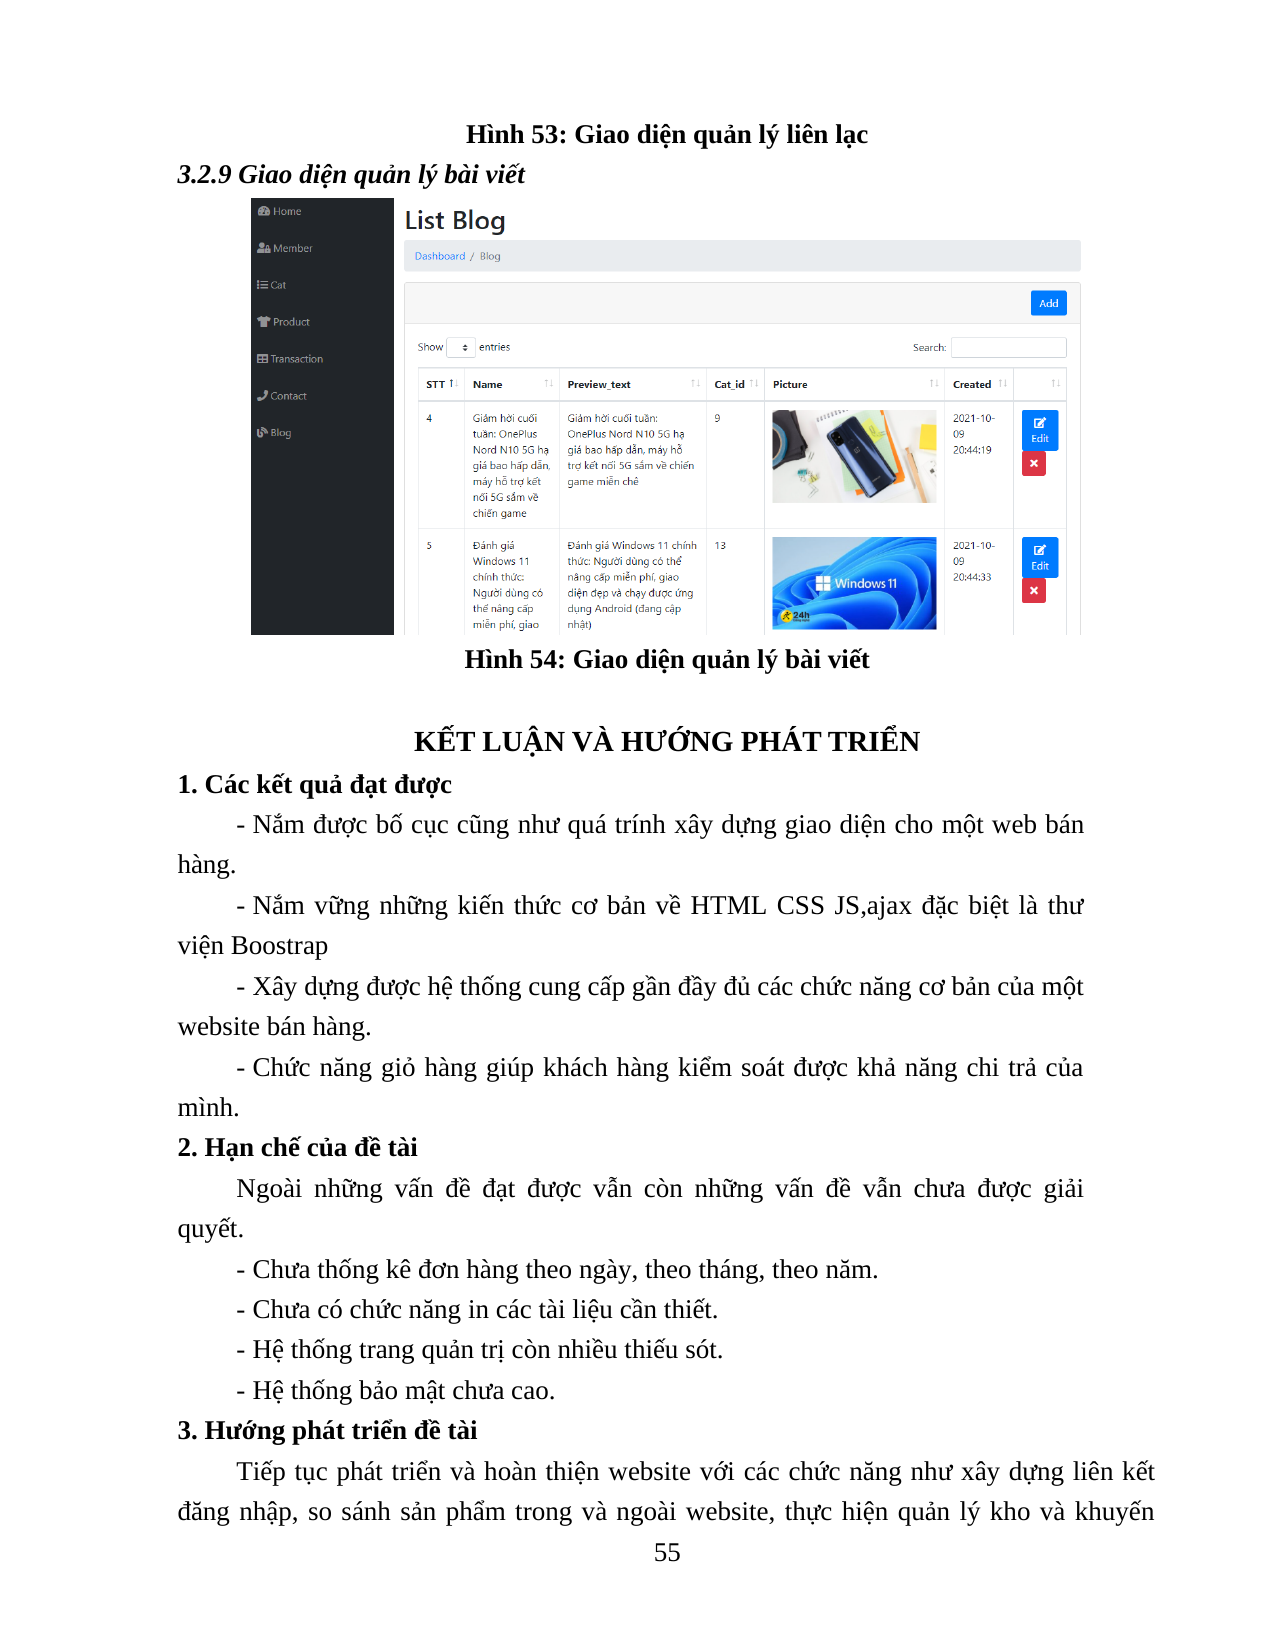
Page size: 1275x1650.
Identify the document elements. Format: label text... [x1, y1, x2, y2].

subtitle Hình 53: Giao diện quản lý liên lạc [177, 118, 1157, 149]
subtitle KẾT LUẬN VÀ HƯỚNG PHÁT TRIỂN [177, 724, 1157, 758]
list Xây dựng được hệ thống cung cấp gần đầy đủ các chức năng cơ bản của một website bán hàng. [177, 970, 1085, 1041]
list Chưa thống kê đơn hàng theo ngày, theo tháng, theo năm. [177, 1253, 1085, 1284]
text Ngoài những vấn đề đạt được vẫn còn những vấn đề vẫn chưa được giải quyết. [177, 1172, 1085, 1243]
list Hệ thống trang quản trị còn nhiều thiếu sót. [177, 1333, 1085, 1365]
list Nắm vững những kiến thức cơ bản về HTML CSS JS,ajax đặc biệt là thư viện Boostrap [177, 889, 1085, 961]
subtitle 3. Hướng phát triển đề tài [177, 1414, 1157, 1446]
list Chưa có chức năng in các tài liệu cần thiết. [177, 1293, 1085, 1324]
subtitle 3.2.9 Giao diện quản lý bài viết [177, 158, 1157, 190]
list Chức năng giỏ hàng giúp khách hàng kiểm soát được khả năng chi trả của mình. [177, 1051, 1085, 1122]
list Nắm được bố cục cũng như quá trính xây dựng giao diện cho một web bán hàng. [177, 808, 1085, 880]
picture [251, 198, 1083, 635]
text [177, 1455, 1157, 1526]
list Hệ thống bảo mật chưa cao. [177, 1374, 1085, 1405]
subtitle 2. Hạn chế của đề tài [177, 1131, 1157, 1163]
subtitle Hình 54: Giao diện quản lý bài viết [177, 643, 1157, 674]
subtitle 1. Các kết quả đạt được [177, 768, 1157, 799]
